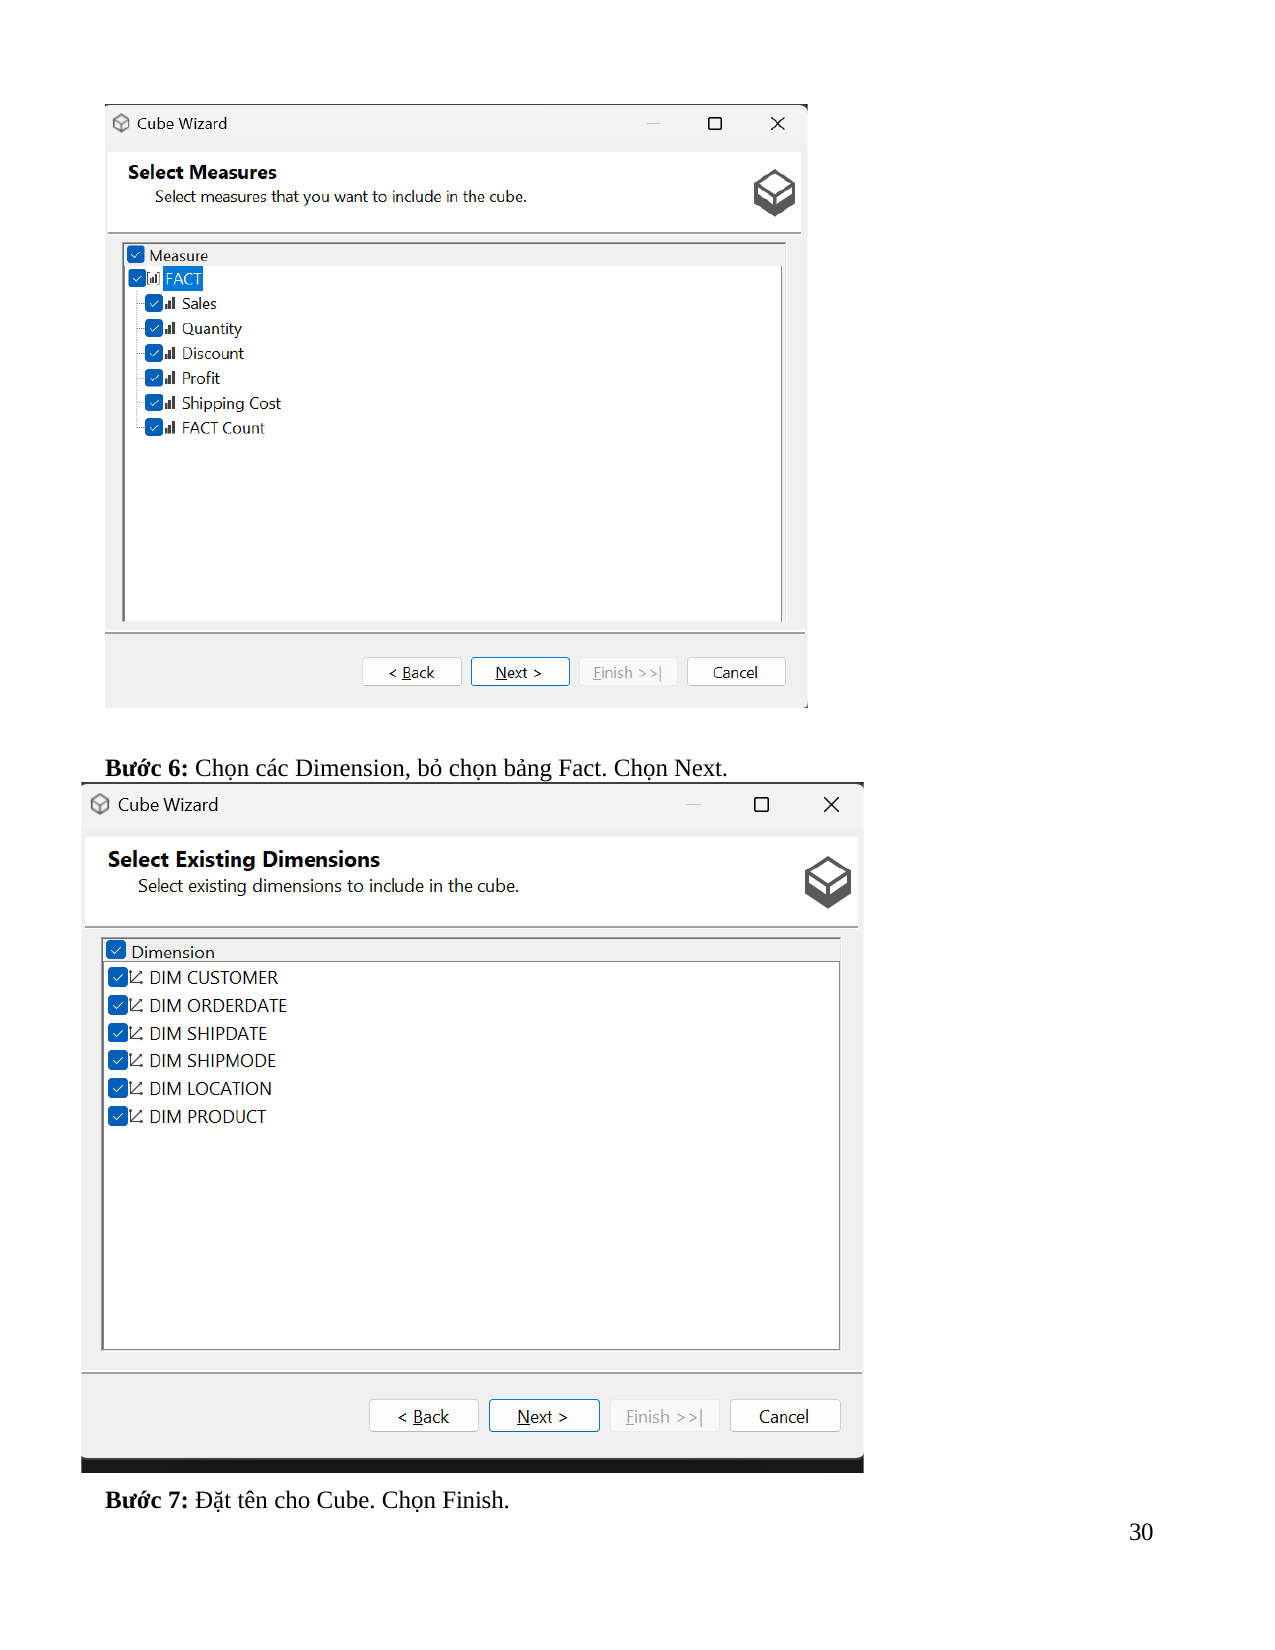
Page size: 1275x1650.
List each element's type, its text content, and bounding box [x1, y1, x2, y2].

picture [81, 782, 864, 1473]
text Bước 7: Đặt tên cho Cube. Chọn Finish. [105, 1486, 1194, 1514]
picture [105, 104, 808, 708]
text Bước 6: Chọn các Dimension, bỏ chọn bảng Fact. Chọn Next. [105, 753, 1194, 782]
